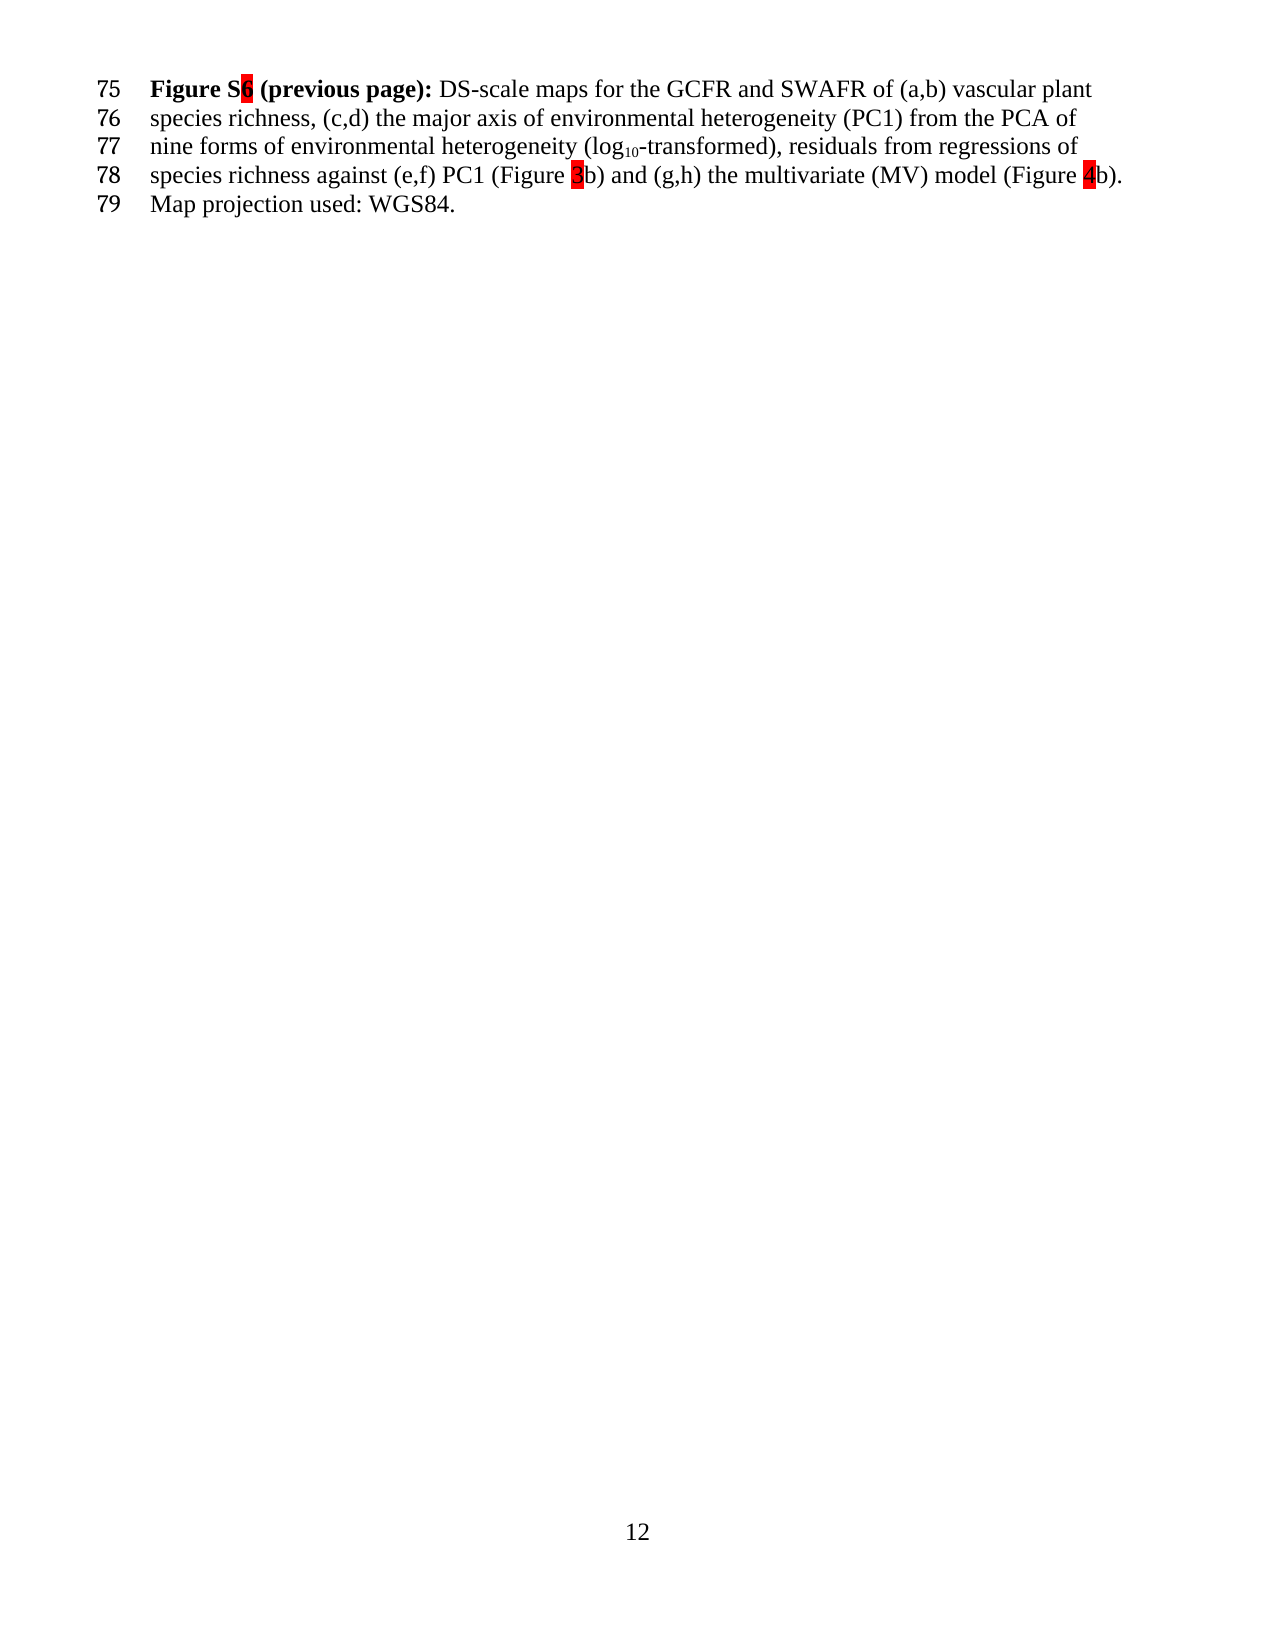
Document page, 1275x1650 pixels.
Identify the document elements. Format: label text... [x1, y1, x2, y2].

text Figure S6 (previous page): DS-scale maps for the GCFR and SWAFR of (a,b) vascular plant species richness, (c,d) the major axis of environmental heterogeneity (PC1) from the PCA of nine forms of environmental heterogeneity (log10-transformed), residuals from regressions of species richness against (e,f) PC1 (Figure 3b) and (g,h) the multivariate (MV) model (Figure 4b). Map projection used: WGS84. [150, 74, 1125, 218]
